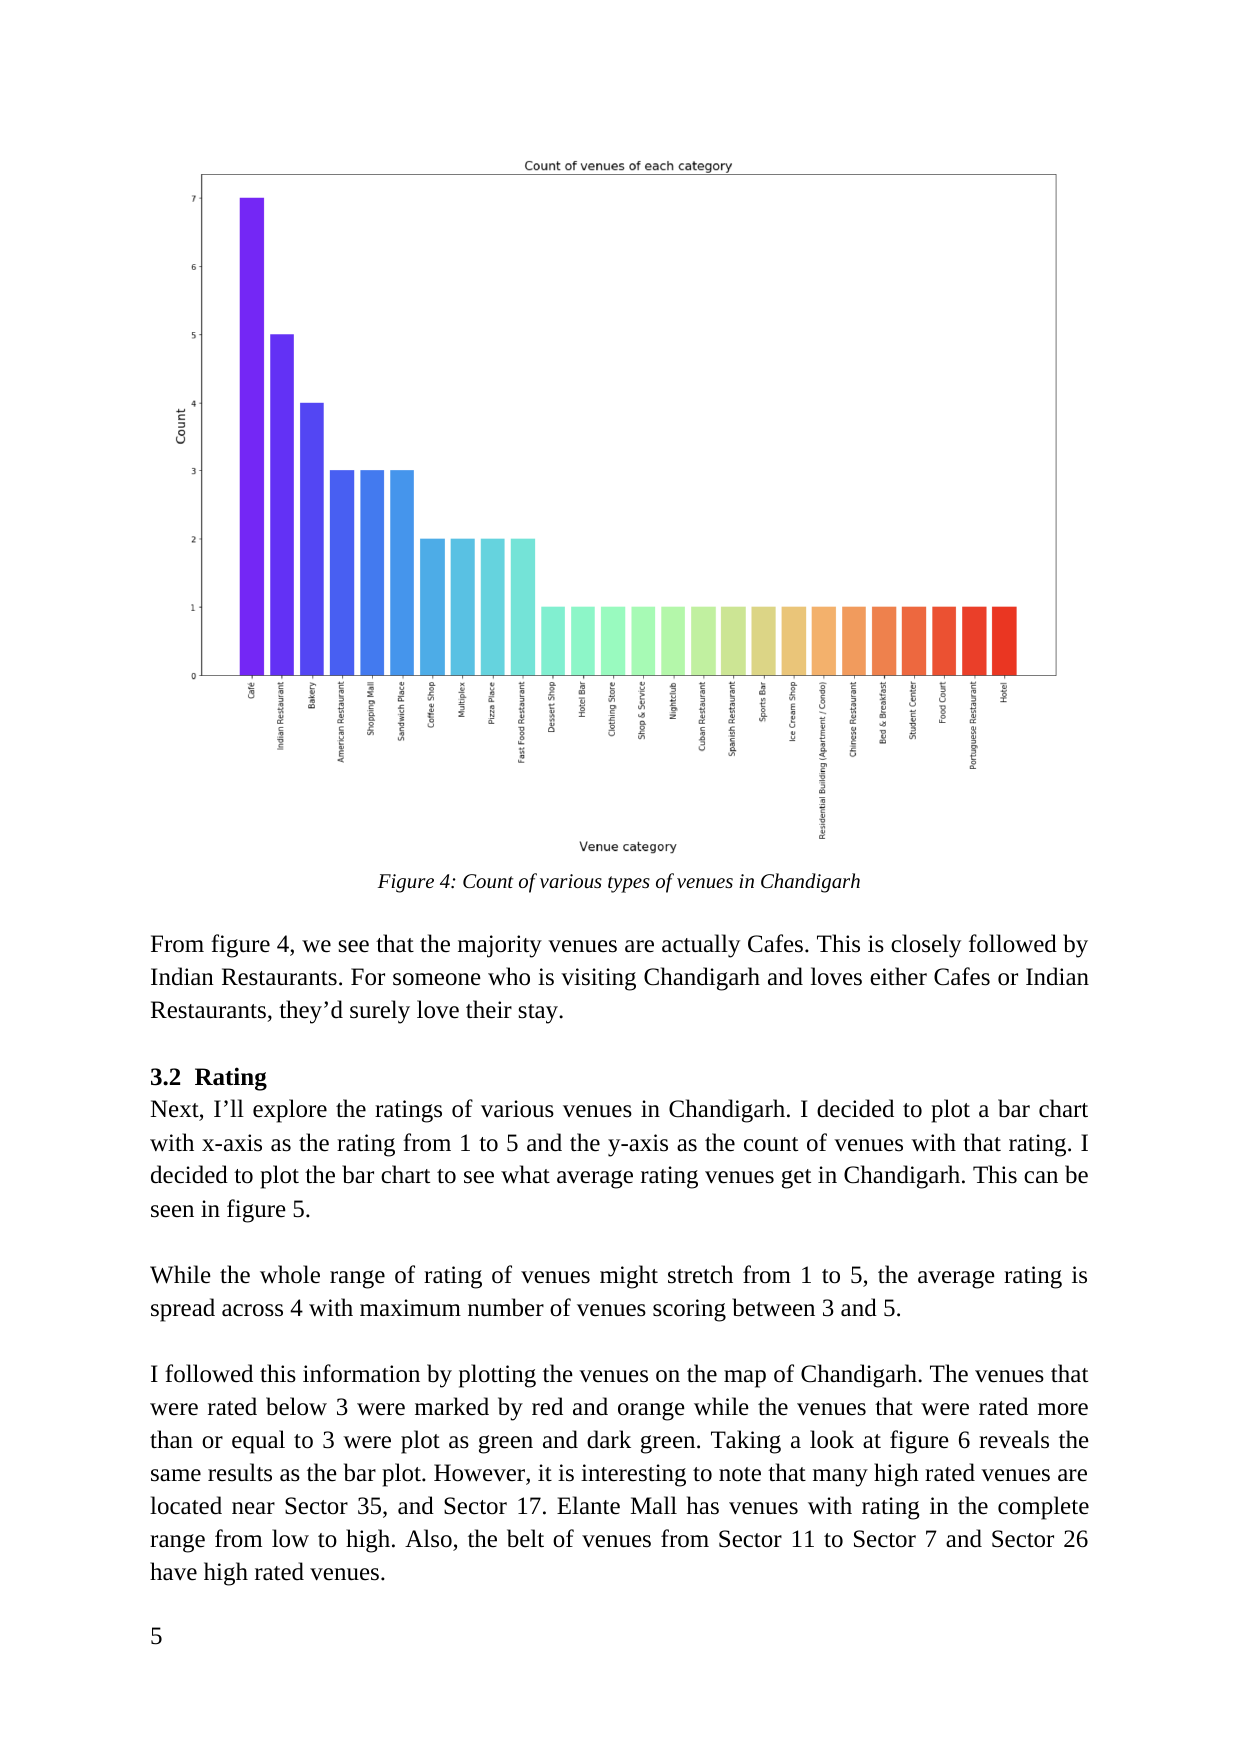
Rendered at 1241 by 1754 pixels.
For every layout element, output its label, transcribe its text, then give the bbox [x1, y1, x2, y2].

text Figure 4: Count of various types of venues in Chandigarh [150, 869, 1090, 893]
text From figure 4, we see that the majority venues are actually Cafes. This is closely followed by Indian Restaurants. For someone who is visiting Chandigarh and loves either Cafes or Indian Restaurants, they’d surely love their stay. [150, 929, 1090, 1024]
text I followed this information by plotting the venues on the map of Chandigarh. The venues that were rated below 3 were marked by red and orange while the venues that were rated more than or equal to 3 were plot as green and dark green. Taking a look at figure 6 reveals the same results as the bar plot. However, it is interesting to note that many high rated venues are located near Sector 35, and Sector 17. Elante Mall has venues with rating in the complete range from low to high. Also, the belt of venues from Sector 11 to Sector 7 and Sector 26 have high rated venues. [150, 1359, 1090, 1586]
picture [150, 150, 1090, 865]
text Next, I’ll explore the ratings of various venues in Chandigarh. I decided to plot a bar chart with x-axis as the rating from 1 to 5 and the y-axis as the count of venues with that rating. I decided to plot the bar chart to see what average rating venues get in Chandigarh. This can be seen in figure 5. [150, 1094, 1090, 1222]
text While the whole range of rating of venues might stretch from 1 to 5, the average rating is spread across 4 with maximum number of venues scoring between 3 and 5. [150, 1260, 1090, 1321]
list Rating [150, 1062, 1090, 1090]
